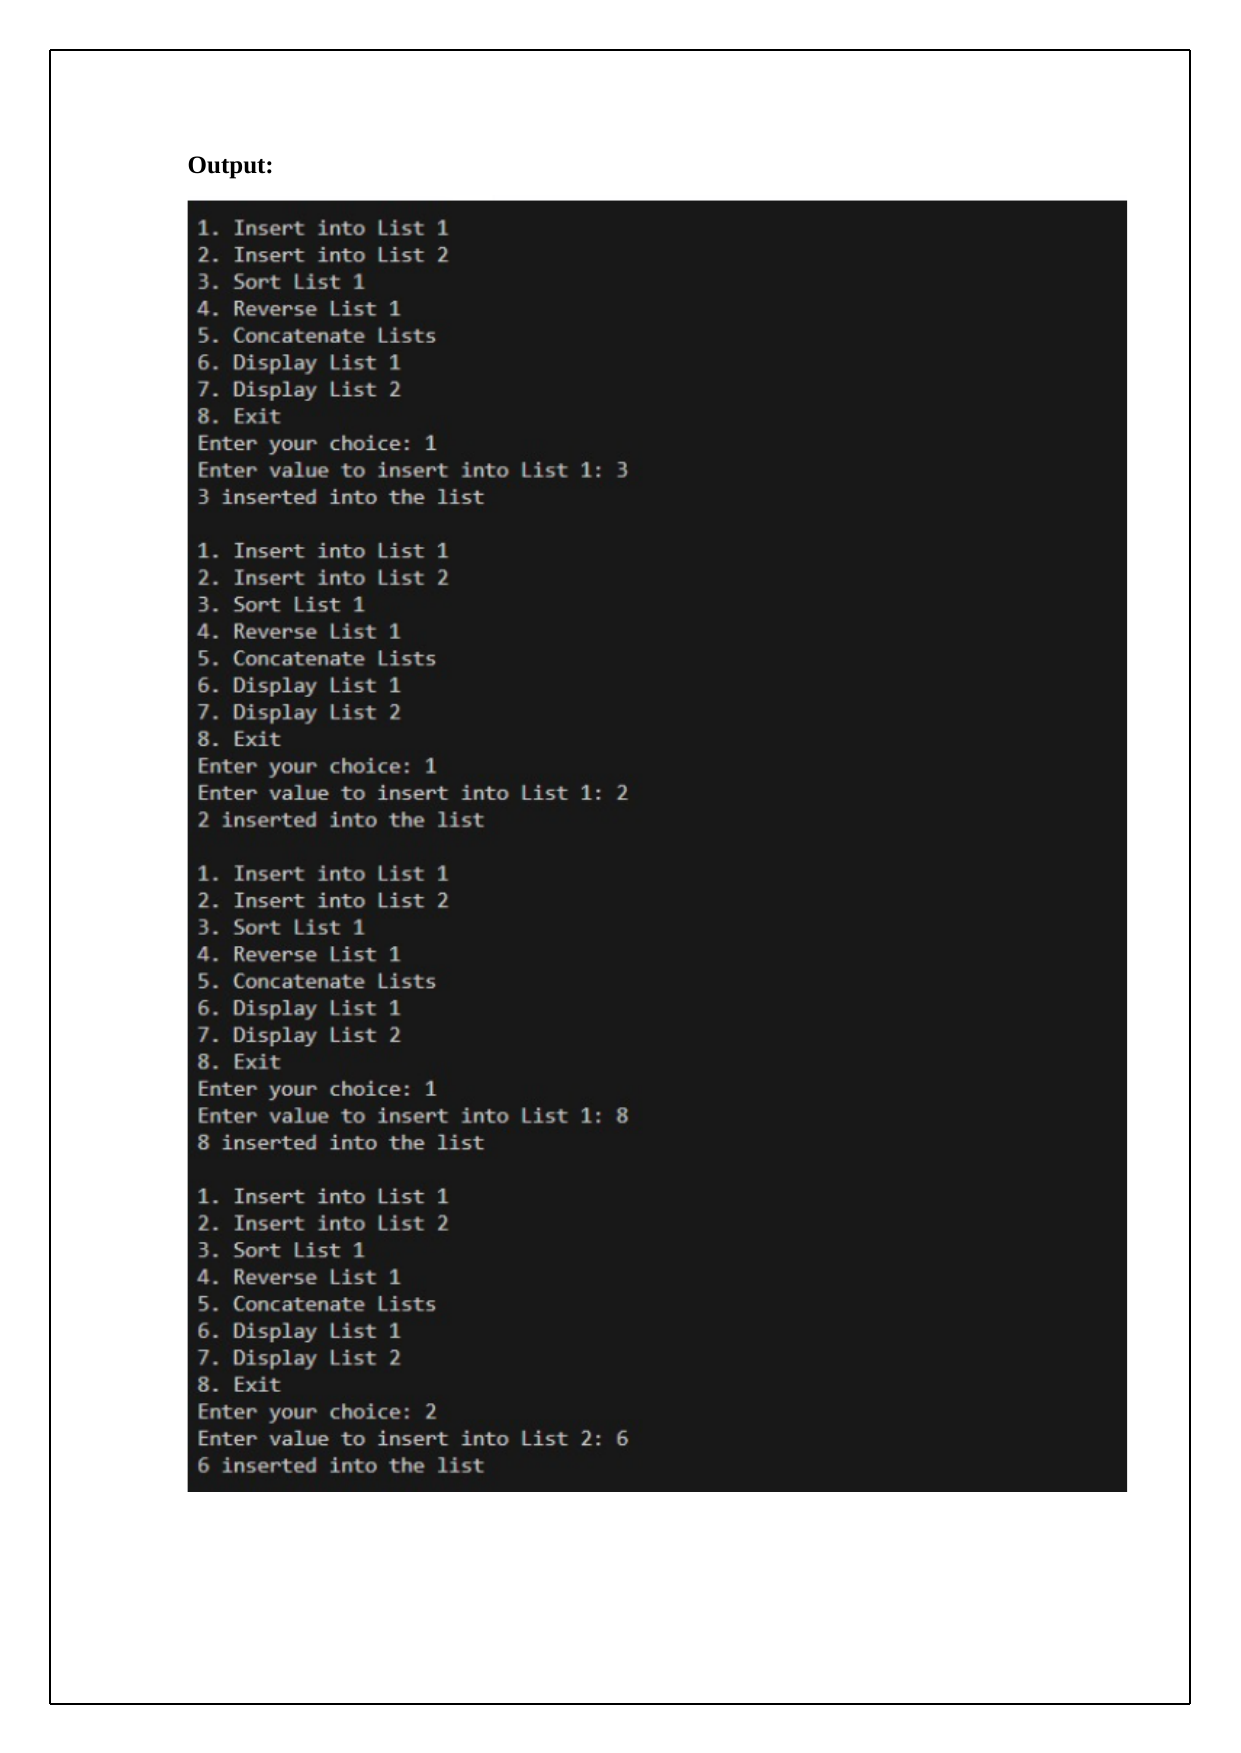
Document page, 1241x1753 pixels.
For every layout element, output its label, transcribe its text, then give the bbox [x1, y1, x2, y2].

text Output: [187, 150, 1090, 179]
picture [187, 195, 1128, 1492]
